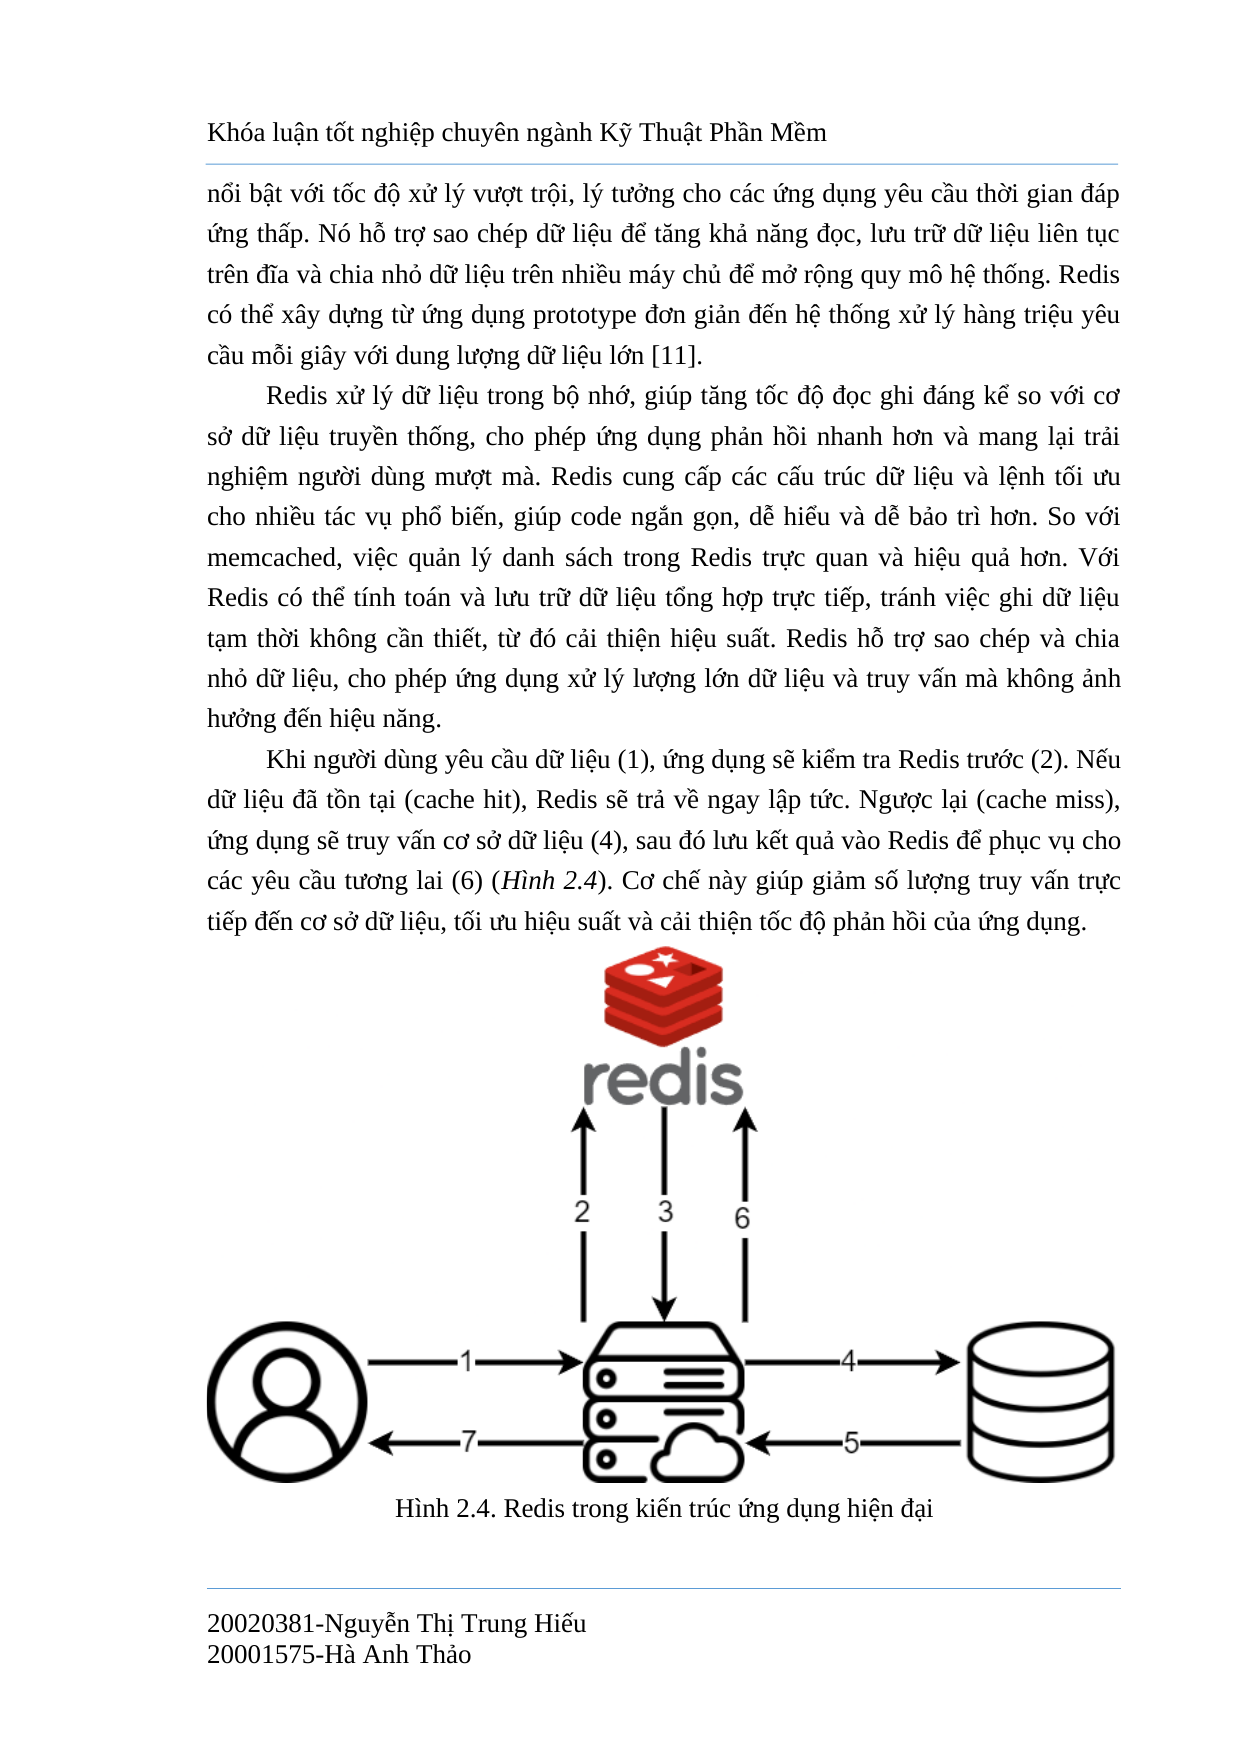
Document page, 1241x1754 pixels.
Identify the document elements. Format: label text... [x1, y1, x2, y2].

text Hình 2.4. Redis trong kiến trúc ứng dụng hiện đại [207, 1492, 1122, 1523]
picture [206, 945, 1123, 1483]
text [207, 177, 1122, 370]
text Redis xử lý dữ liệu trong bộ nhớ, giúp tăng tốc độ đọc ghi đáng kể so với cơ sở dữ liệu truyền thống, cho phép ứng dụng phản hồi nhanh hơn và mang lại trải nghiệm người dùng mượt mà. Redis cung cấp các cấu trúc dữ liệu và lệnh tối ưu cho nhiều tác vụ phổ biến, giúp code ngắn gọn, dễ hiểu và dễ bảo trì hơn. So với memcached, việc quản lý danh sách trong Redis trực quan và hiệu quả hơn. Với Redis có thể tính toán và lưu trữ dữ liệu tổng hợp trực tiếp, tránh việc ghi dữ liệu tạm thời không cần thiết, từ đó cải thiện hiệu suất. Redis hỗ trợ sao chép và chia nhỏ dữ liệu, cho phép ứng dụng xử lý lượng lớn dữ liệu và truy vấn mà không ảnh hưởng đến hiệu năng. [207, 379, 1122, 734]
text Khi người dùng yêu cầu dữ liệu (1), ứng dụng sẽ kiểm tra Redis trước (2). Nếu dữ liệu đã tồn tại (cache hit), Redis sẽ trả về ngay lập tức. Ngược lại (cache miss), ứng dụng sẽ truy vấn cơ sở dữ liệu (4), sau đó lưu kết quả vào Redis để phục vụ cho các yêu cầu tương lai (6) (Hình 2.4). Cơ chế này giúp giảm số lượng truy vấn trực tiếp đến cơ sở dữ liệu, tối ưu hiệu suất và cải thiện tốc độ phản hồi của ứng dụng. [207, 743, 1122, 936]
